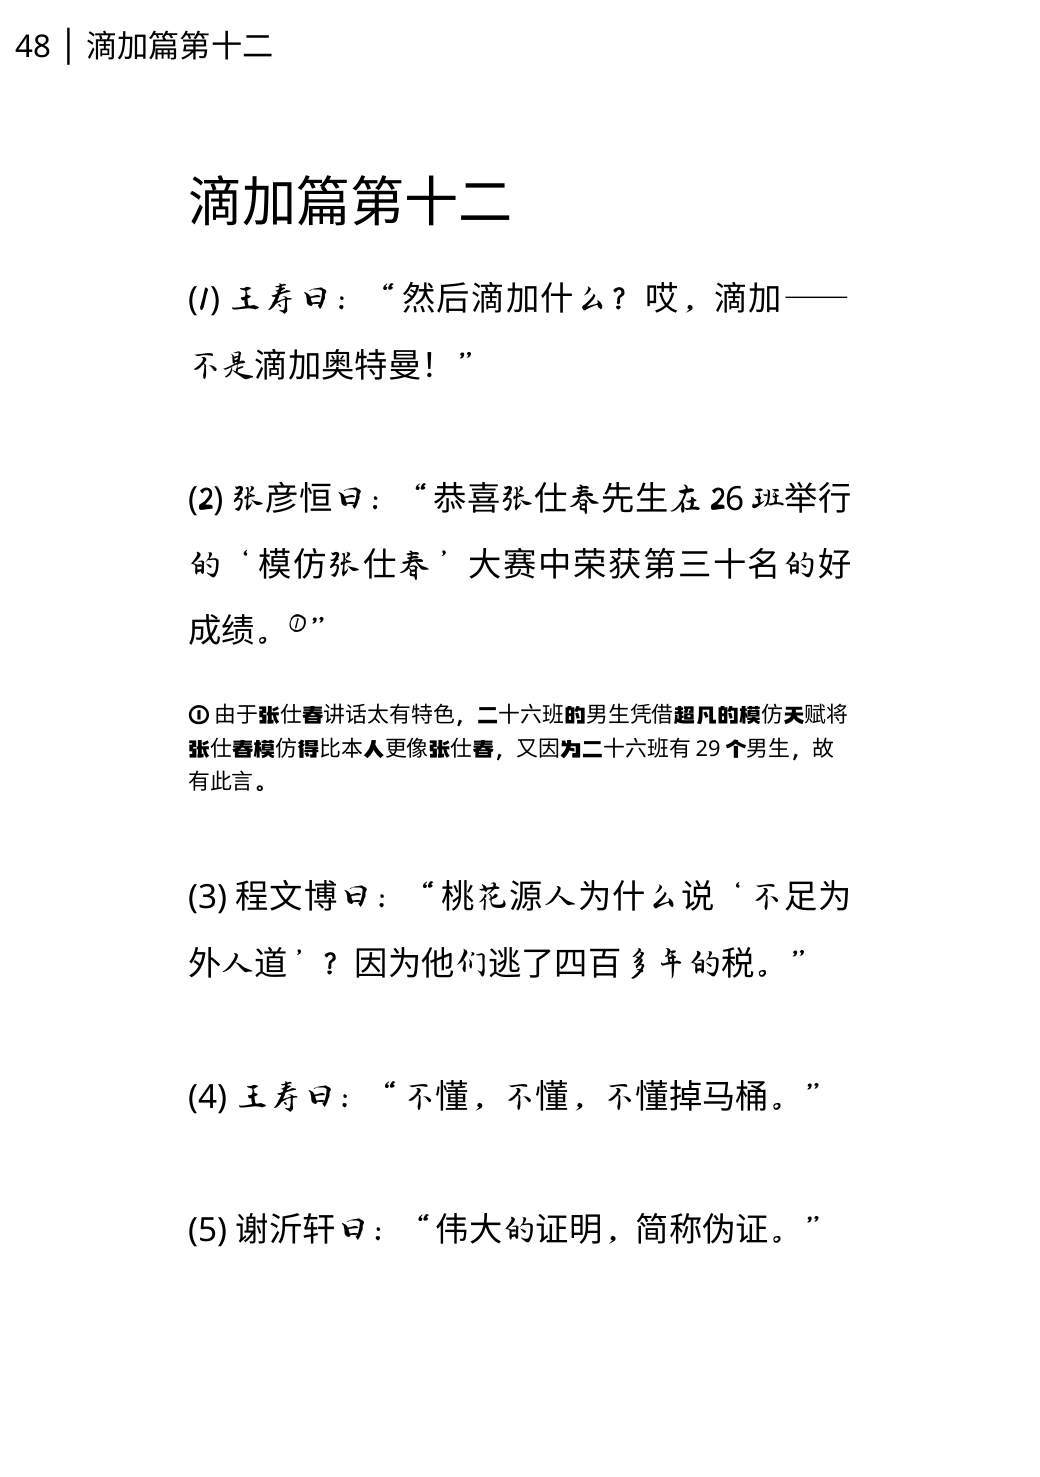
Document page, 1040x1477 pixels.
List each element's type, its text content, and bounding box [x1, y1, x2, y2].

list 王寿曰：“然后滴加什么？哎，滴加——不是滴加奥特曼！” [188, 266, 852, 399]
list 王寿曰：“不懂，不懂，不懂掉马桶。” [188, 1064, 852, 1130]
list 张彦恒曰：“恭喜张仕春先生在26班举行的‘模仿张仕春’大赛中荣获第三十名的好成绩。①” [188, 466, 852, 665]
text 滴加篇第十二 [188, 166, 852, 233]
list 谢沂轩曰：“伟大的证明，简称伪证。” [188, 1197, 852, 1263]
text ①由于张仕春讲话太有特色，二十六班的男生凭借超凡的模仿天赋将张仕春模仿得比本人更像张仕春，又因为二十六班有29个男生，故有此言。 [188, 698, 852, 798]
list 程文博曰：“桃花源人为什么说‘不足为外人道’？因为他们逃了四百多年的税。” [188, 864, 852, 997]
